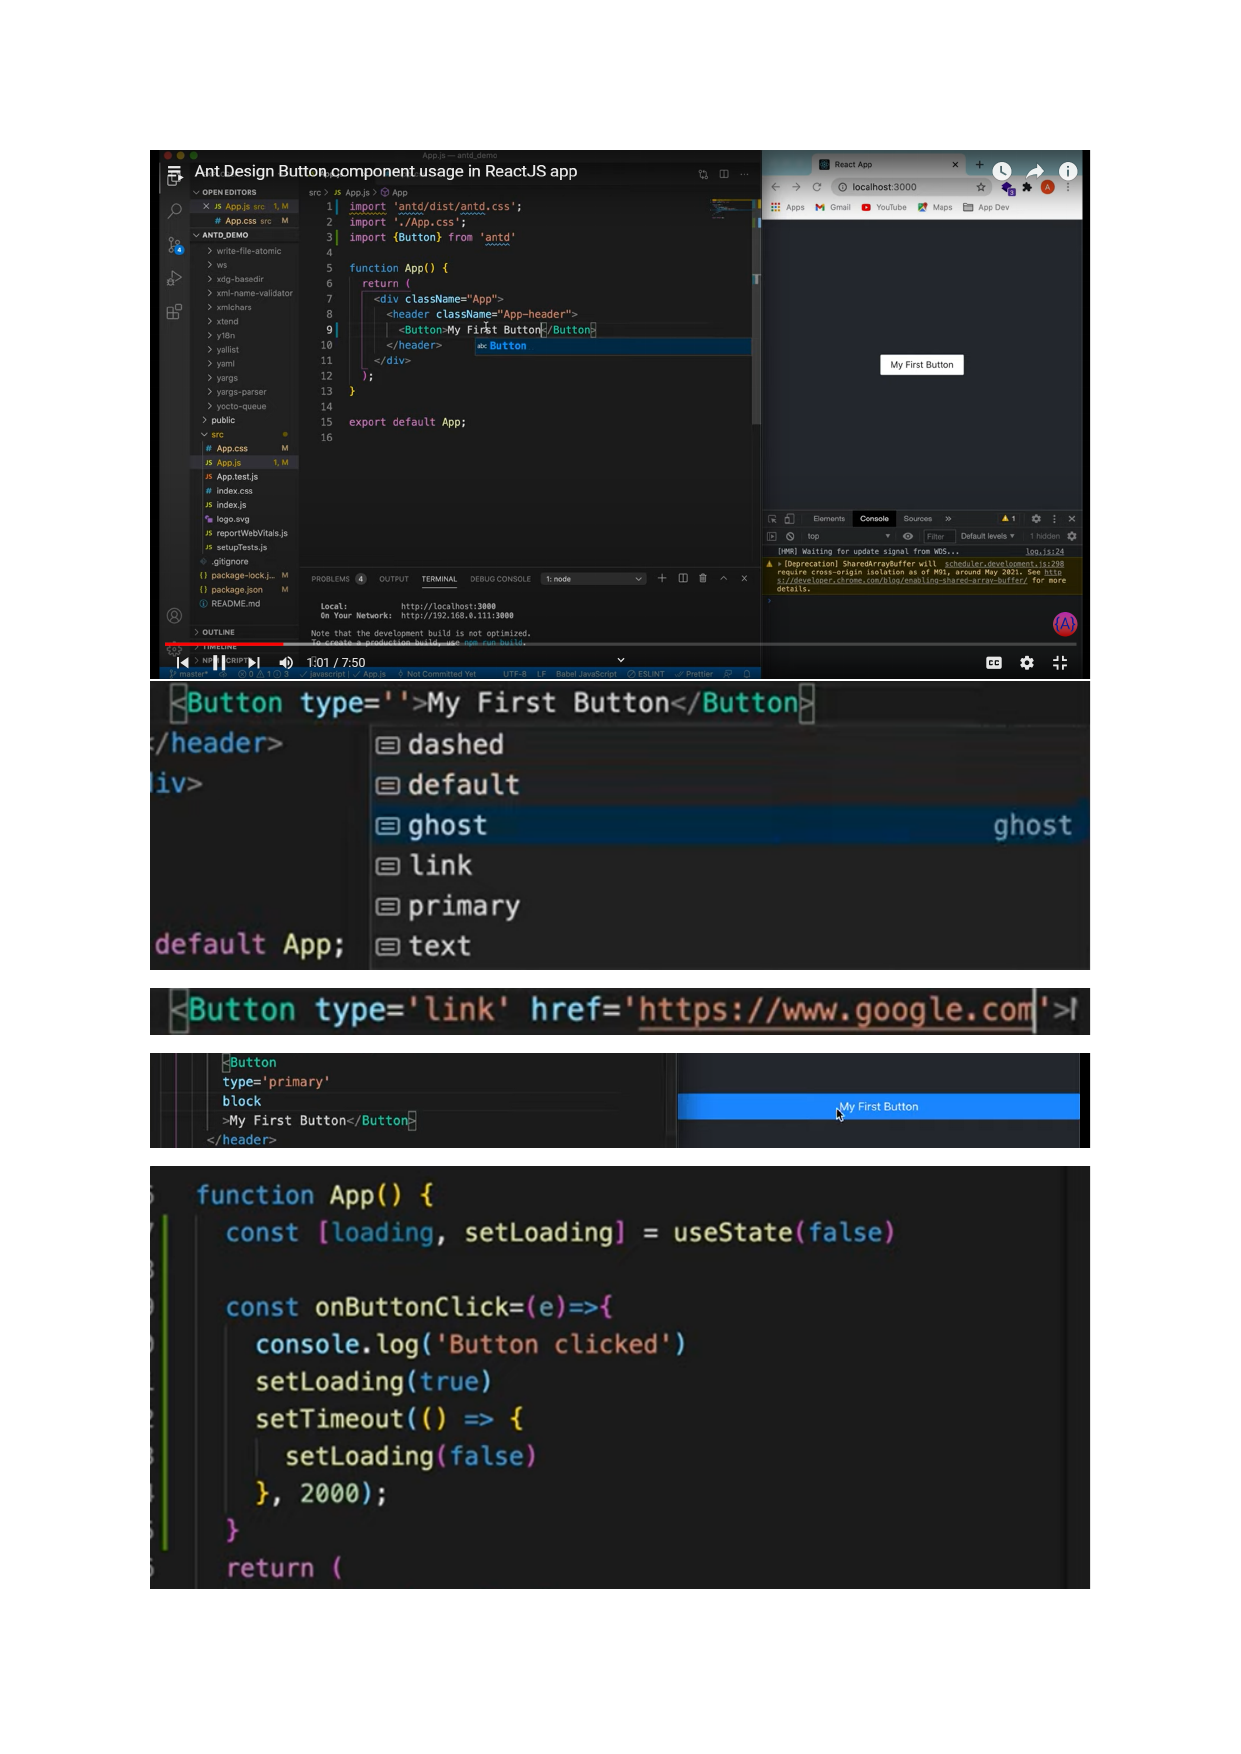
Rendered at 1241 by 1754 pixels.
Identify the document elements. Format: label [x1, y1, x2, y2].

picture [150, 1166, 1091, 1589]
picture [150, 1053, 1091, 1148]
picture [150, 988, 1091, 1035]
picture [150, 681, 1091, 970]
picture [150, 150, 1091, 679]
